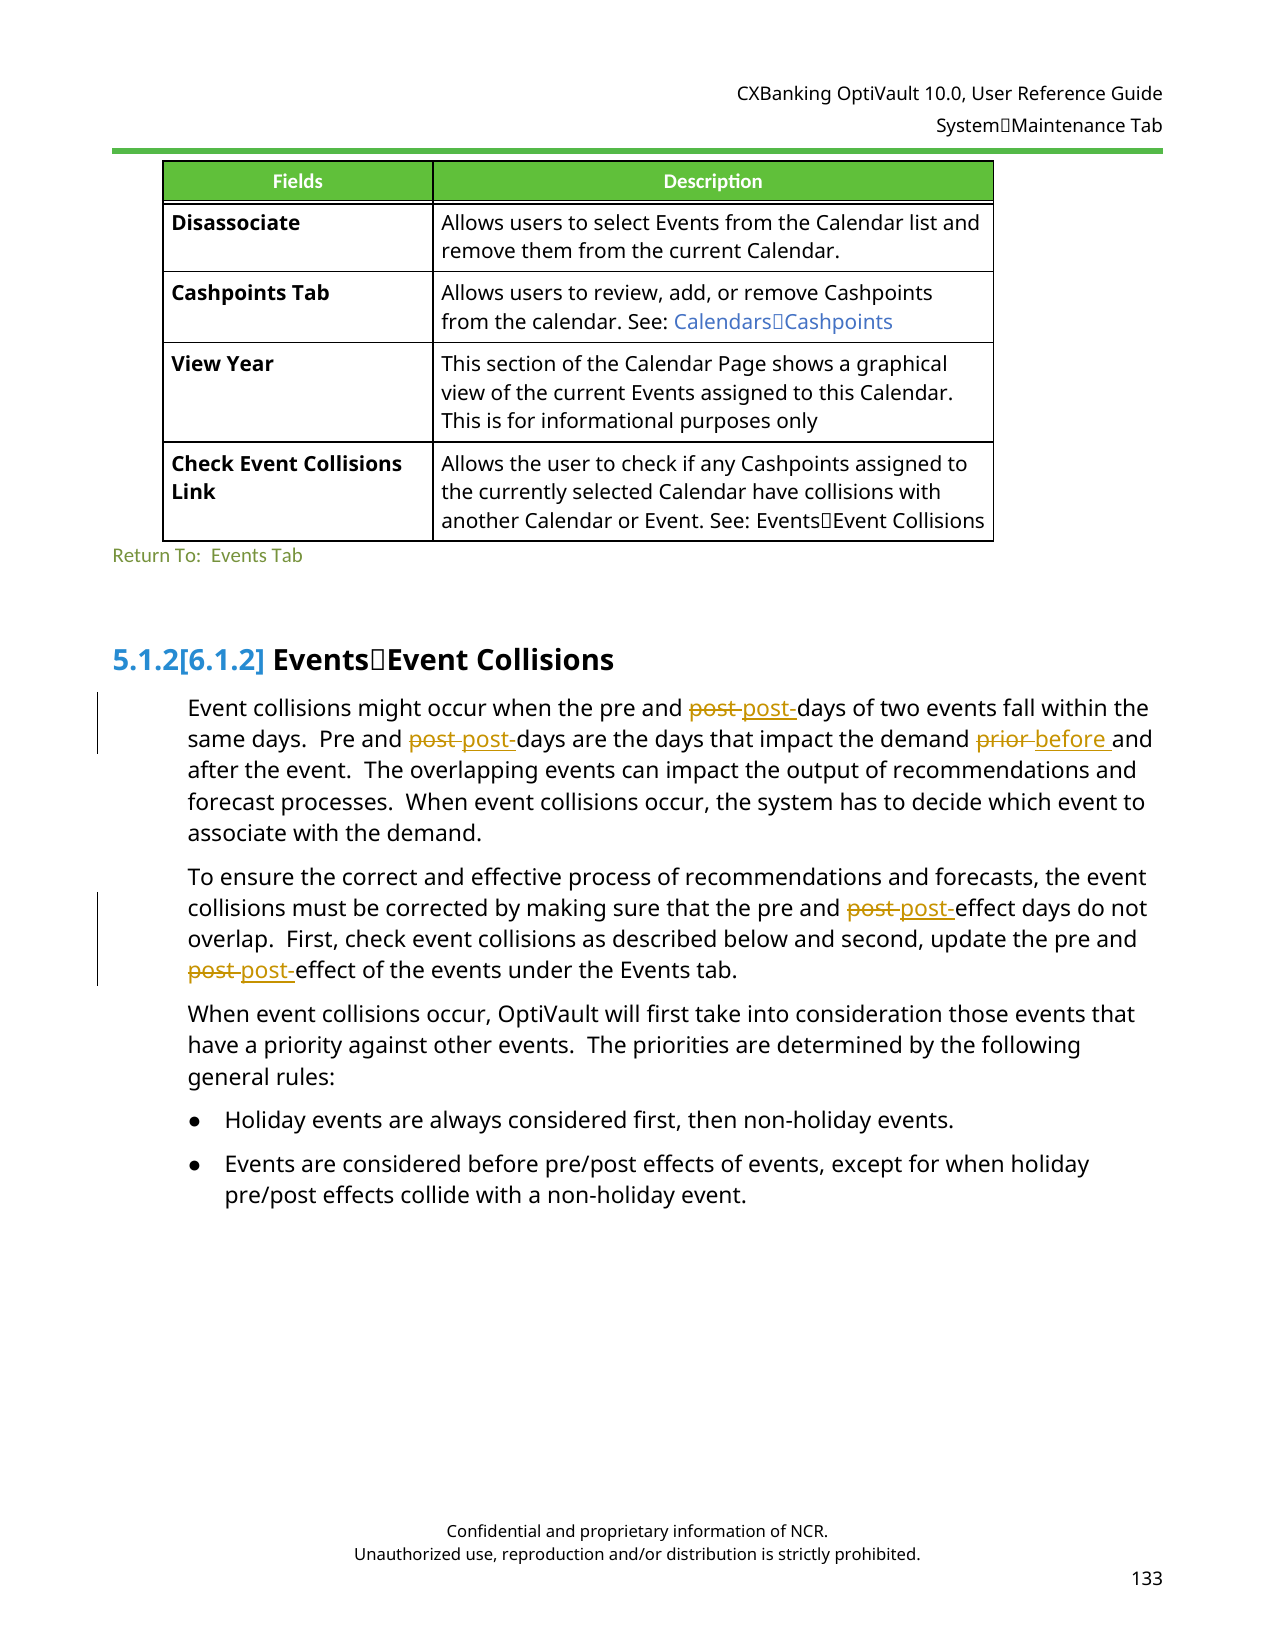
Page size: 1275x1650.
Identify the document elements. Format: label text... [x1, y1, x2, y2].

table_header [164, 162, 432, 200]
text Event collisions might occur when the pre and days of two events fall within the same days. Pre and days are the days that impact the demand and after the event. The overlapping events can impact the output of recommendations and forecast processes. When event collisions occur, the system has to decide which event to associate with the demand. [187, 692, 1163, 848]
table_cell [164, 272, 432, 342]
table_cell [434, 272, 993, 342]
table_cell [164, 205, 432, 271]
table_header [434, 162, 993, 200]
list Holiday events are always considered first, then non-holiday events. [187, 1104, 1163, 1136]
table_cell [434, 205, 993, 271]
subtitle EventsEvent Collisions [112, 640, 1163, 679]
text When event collisions occur, OptiVault will first take into consideration those events that have a priority against other events. The priorities are determined by the following general rules: [187, 998, 1163, 1092]
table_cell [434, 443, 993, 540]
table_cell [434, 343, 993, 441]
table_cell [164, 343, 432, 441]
list Events are considered before pre/post effects of events, except for when holiday pre/post effects collide with a non-holiday event. [187, 1148, 1163, 1211]
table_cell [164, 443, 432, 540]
text Return To: Events Tab [112, 542, 1163, 567]
text To ensure the correct and effective process of recommendations and forecasts, the event collisions must be corrected by making sure that the pre and effect days do not overlap. First, check event collisions as described below and second, update the pre and effect of the events under the Events tab. [187, 861, 1163, 986]
